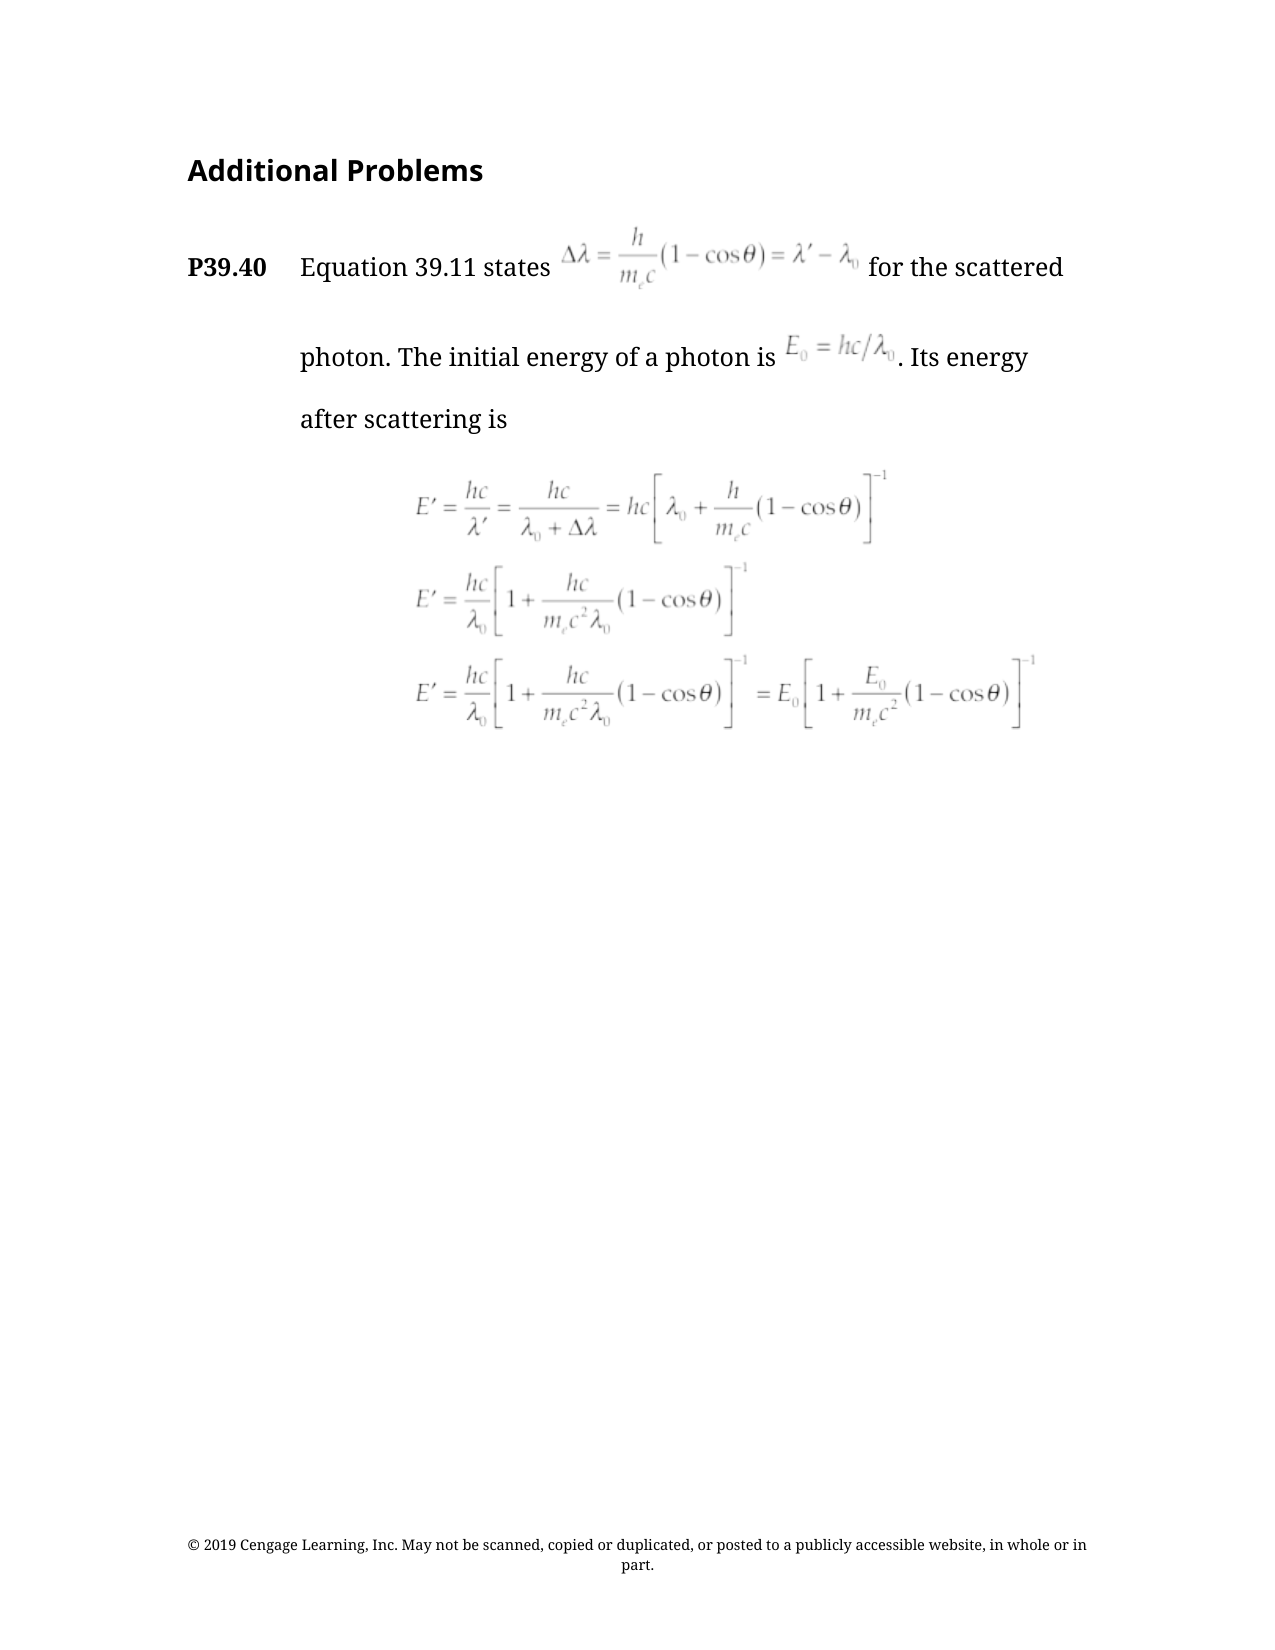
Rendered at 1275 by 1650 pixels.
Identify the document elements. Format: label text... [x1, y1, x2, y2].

text P39.40 Equation 39.11 states for the scattered photon. The initial energy of a photon is . Its energy after scattering is [187, 222, 1087, 436]
text Additional Problems [187, 150, 1087, 190]
